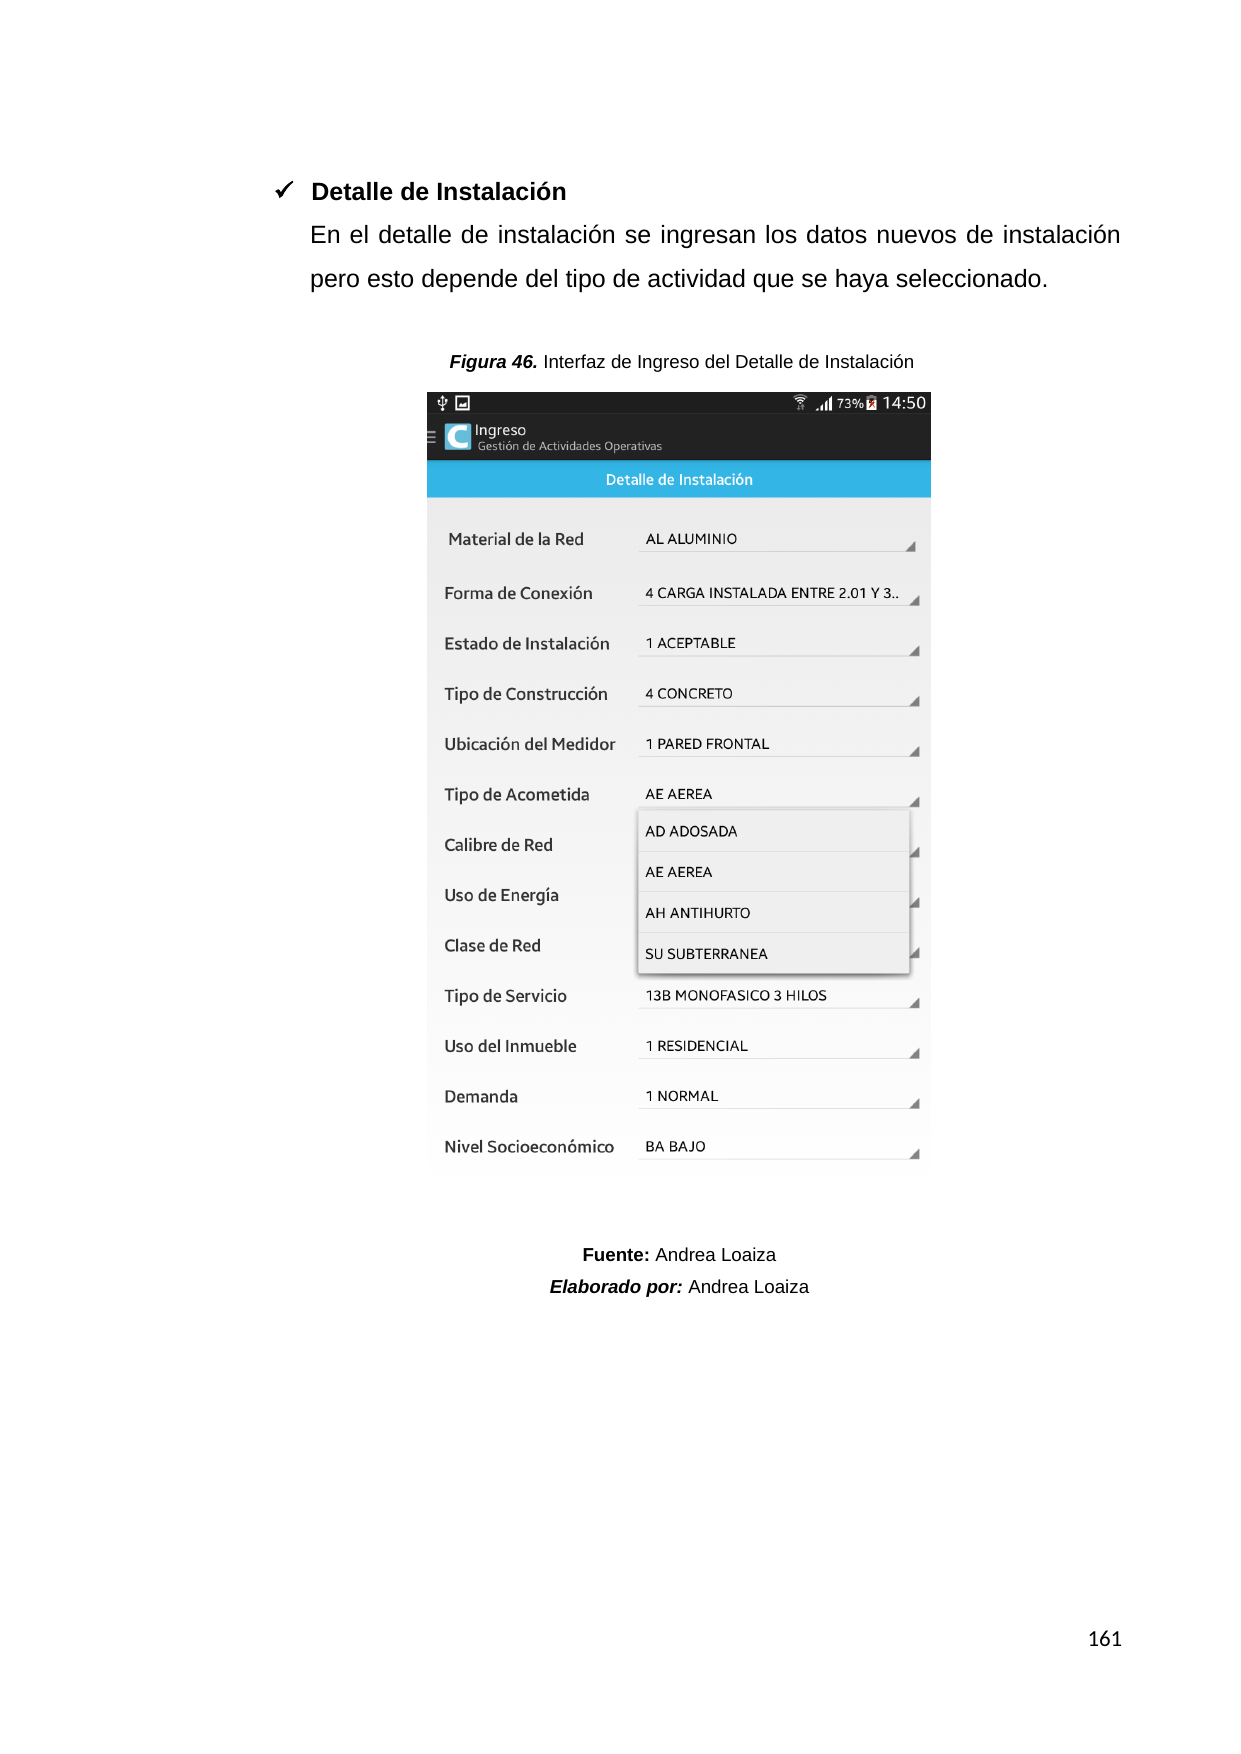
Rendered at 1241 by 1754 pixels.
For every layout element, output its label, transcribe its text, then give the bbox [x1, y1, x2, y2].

text Fuente: Andrea Loaiza [236, 1243, 1122, 1265]
text Elaborado por: Andrea Loaiza [236, 1276, 1122, 1297]
list En el detalle de instalación se ingresan los datos nuevos de instalación pero esto depende del tipo de actividad que se haya seleccionado. [310, 220, 1122, 292]
picture [427, 392, 931, 1197]
list Detalle de Instalación [274, 177, 1122, 206]
